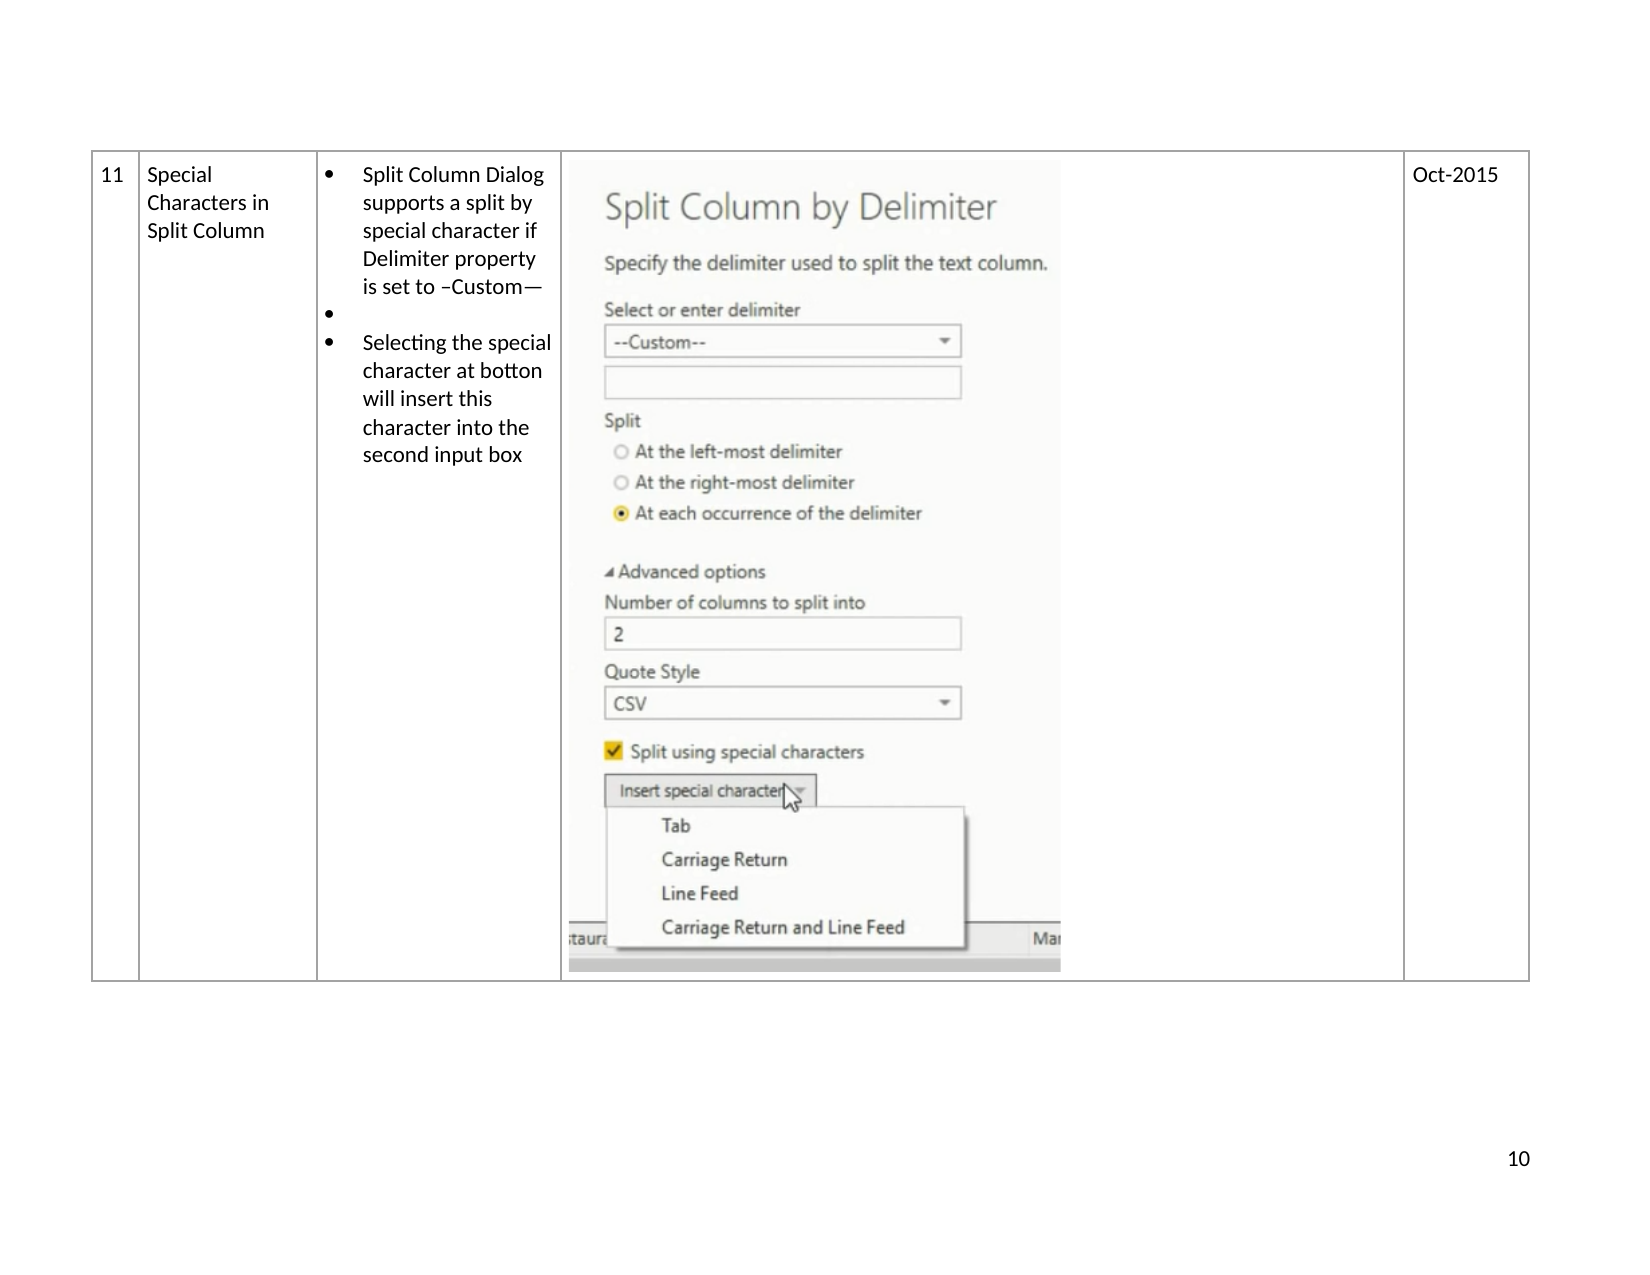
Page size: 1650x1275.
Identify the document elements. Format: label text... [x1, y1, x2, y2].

table_cell [562, 152, 1403, 980]
table_cell 11 [93, 152, 138, 980]
table_cell Oct-2015 [1405, 152, 1528, 980]
table_cell Split Column Dialog supports a split by special character if Delimiter property is set to –Custom— Selecting the special character at botton will insert this character into the second input box [318, 152, 560, 980]
picture [568, 160, 1061, 972]
table_cell Special Characters in Split Column [140, 152, 316, 980]
